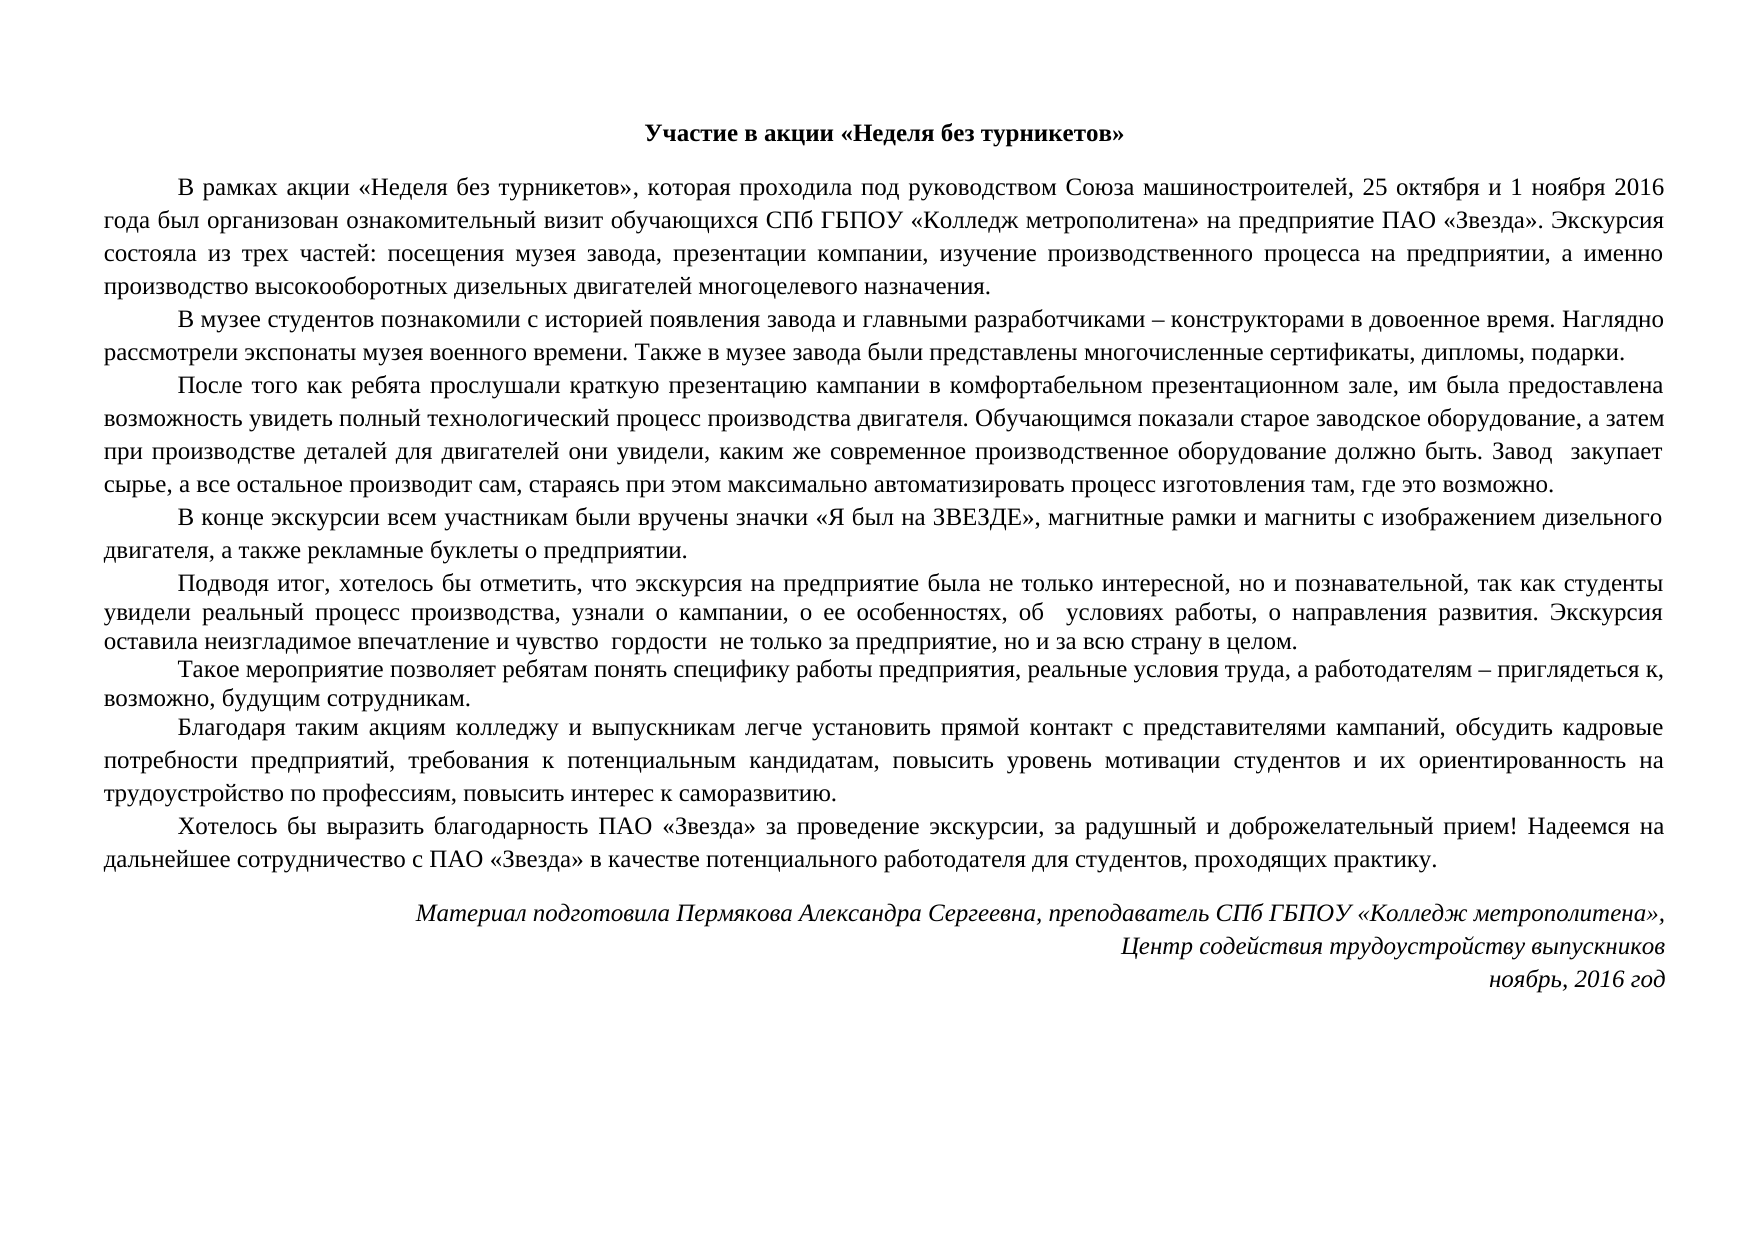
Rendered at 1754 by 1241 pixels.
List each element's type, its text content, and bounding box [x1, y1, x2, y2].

text Подводя итог, хотелось бы отметить, что экскурсия на предприятие была не только интересной, но и познавательной, так как студенты увидели реальный процесс производства, узнали о кампании, о ее особенностях, об условиях работы, о направления развития. Экскурсия оставила неизгладимое впечатление и чувство гордости не только за предприятие, но и за всю страну в целом. [103, 568, 1665, 654]
text Материал подготовила Пермякова Александра Сергеевна, преподаватель СПб ГБПОУ «Колледж метрополитена», [103, 898, 1665, 927]
text После того как ребята прослушали краткую презентацию кампании в комфортабельном презентационном зале, им была предоставлена возможность увидеть полный технологический процесс производства двигателя. Обучающимся показали старое заводское оборудование, а затем при производстве деталей для двигателей они увидели, каким же современное производственное оборудование должно быть. Завод закупает сырье, а все остальное производит сам, стараясь при этом максимально автоматизировать процесс изготовления там, где это возможно. [103, 370, 1665, 498]
text Такое мероприятие позволяет ребятам понять специфику работы предприятия, реальные условия труда, а работодателям – приглядеться к, возможно, будущим сотрудникам. [103, 654, 1665, 712]
text Хотелось бы выразить благодарность ПАО «Звезда» за проведение экскурсии, за радушный и доброжелательный прием! Надеемся на дальнейшее сотрудничество с ПАО «Звезда» в качестве потенциального работодателя для студентов, проходящих практику. [103, 811, 1665, 873]
text Участие в акции «Неделя без турникетов» [103, 118, 1665, 147]
text В музее студентов познакомили с историей появления завода и главными разработчиками – конструкторами в довоенное время. Наглядно рассмотрели экспонаты музея военного времени. Также в музее завода были представлены многочисленные сертификаты, дипломы, подарки. [103, 304, 1665, 366]
text В рамках акции «Неделя без турникетов», которая проходила под руководством Союза машиностроителей, 25 октября и 1 ноября 2016 года был организован ознакомительный визит обучающихся СПб ГБПОУ «Колледж метрополитена» на предприятие ПАО «Звезда». Экскурсия состояла из трех частей: посещения музея завода, презентации компании, изучение производственного процесса на предприятии, а именно производство высокооборотных дизельных двигателей многоцелевого назначения. [103, 172, 1665, 300]
text Центр содействия трудоустройству выпускников [103, 931, 1665, 960]
text Благодаря таким акциям колледжу и выпускникам легче установить прямой контакт с представителями кампаний, обсудить кадровые потребности предприятий, требования к потенциальным кандидатам, повысить уровень мотивации студентов и их ориентированность на трудоустройство по профессиям, повысить интерес к саморазвитию. [103, 712, 1665, 807]
text ноябрь, 2016 год [103, 964, 1665, 993]
text В конце экскурсии всем участникам были вручены значки «Я был на ЗВЕЗДЕ», магнитные рамки и магниты с изображением дизельного двигателя, а также рекламные буклеты о предприятии. [103, 502, 1665, 564]
